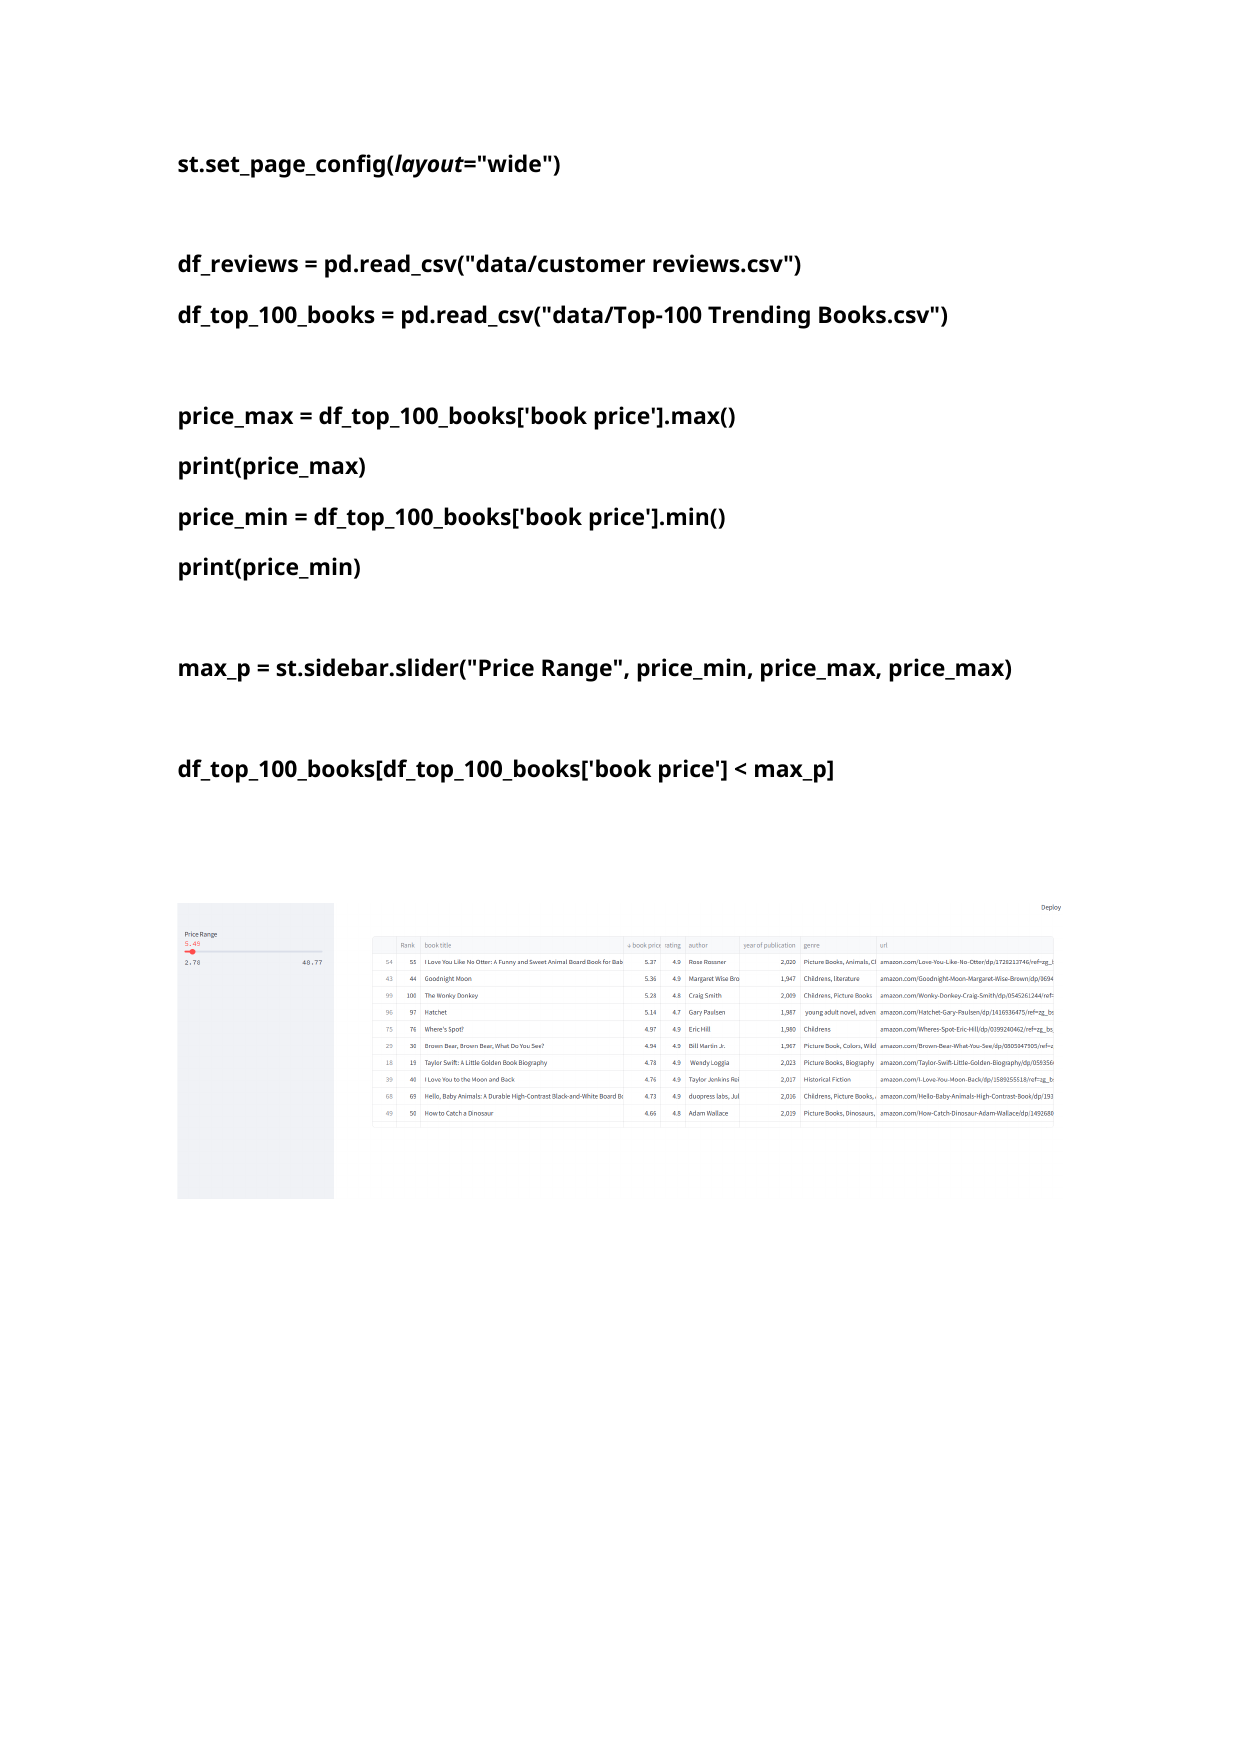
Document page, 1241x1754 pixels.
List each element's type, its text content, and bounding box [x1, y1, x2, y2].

text print(price_min) [177, 551, 1063, 582]
text df_reviews = pd.read_csv("data/customer reviews.csv") [177, 248, 1063, 280]
picture [177, 903, 1063, 1199]
text price_max = df_top_100_books['book price'].max() [177, 400, 1063, 431]
text print(price_max) [177, 450, 1063, 481]
text price_min = df_top_100_books['book price'].min() [177, 501, 1063, 532]
text max_p = st.sidebar.slider("Price Range", price_min, price_max, price_max) [177, 652, 1063, 683]
text st.set_page_config(layout="wide") [177, 148, 1063, 179]
text df_top_100_books[df_top_100_books['book price'] < max_p] [177, 753, 1063, 784]
text df_top_100_books = pd.read_csv("data/Top-100 Trending Books.csv") [177, 299, 1063, 330]
